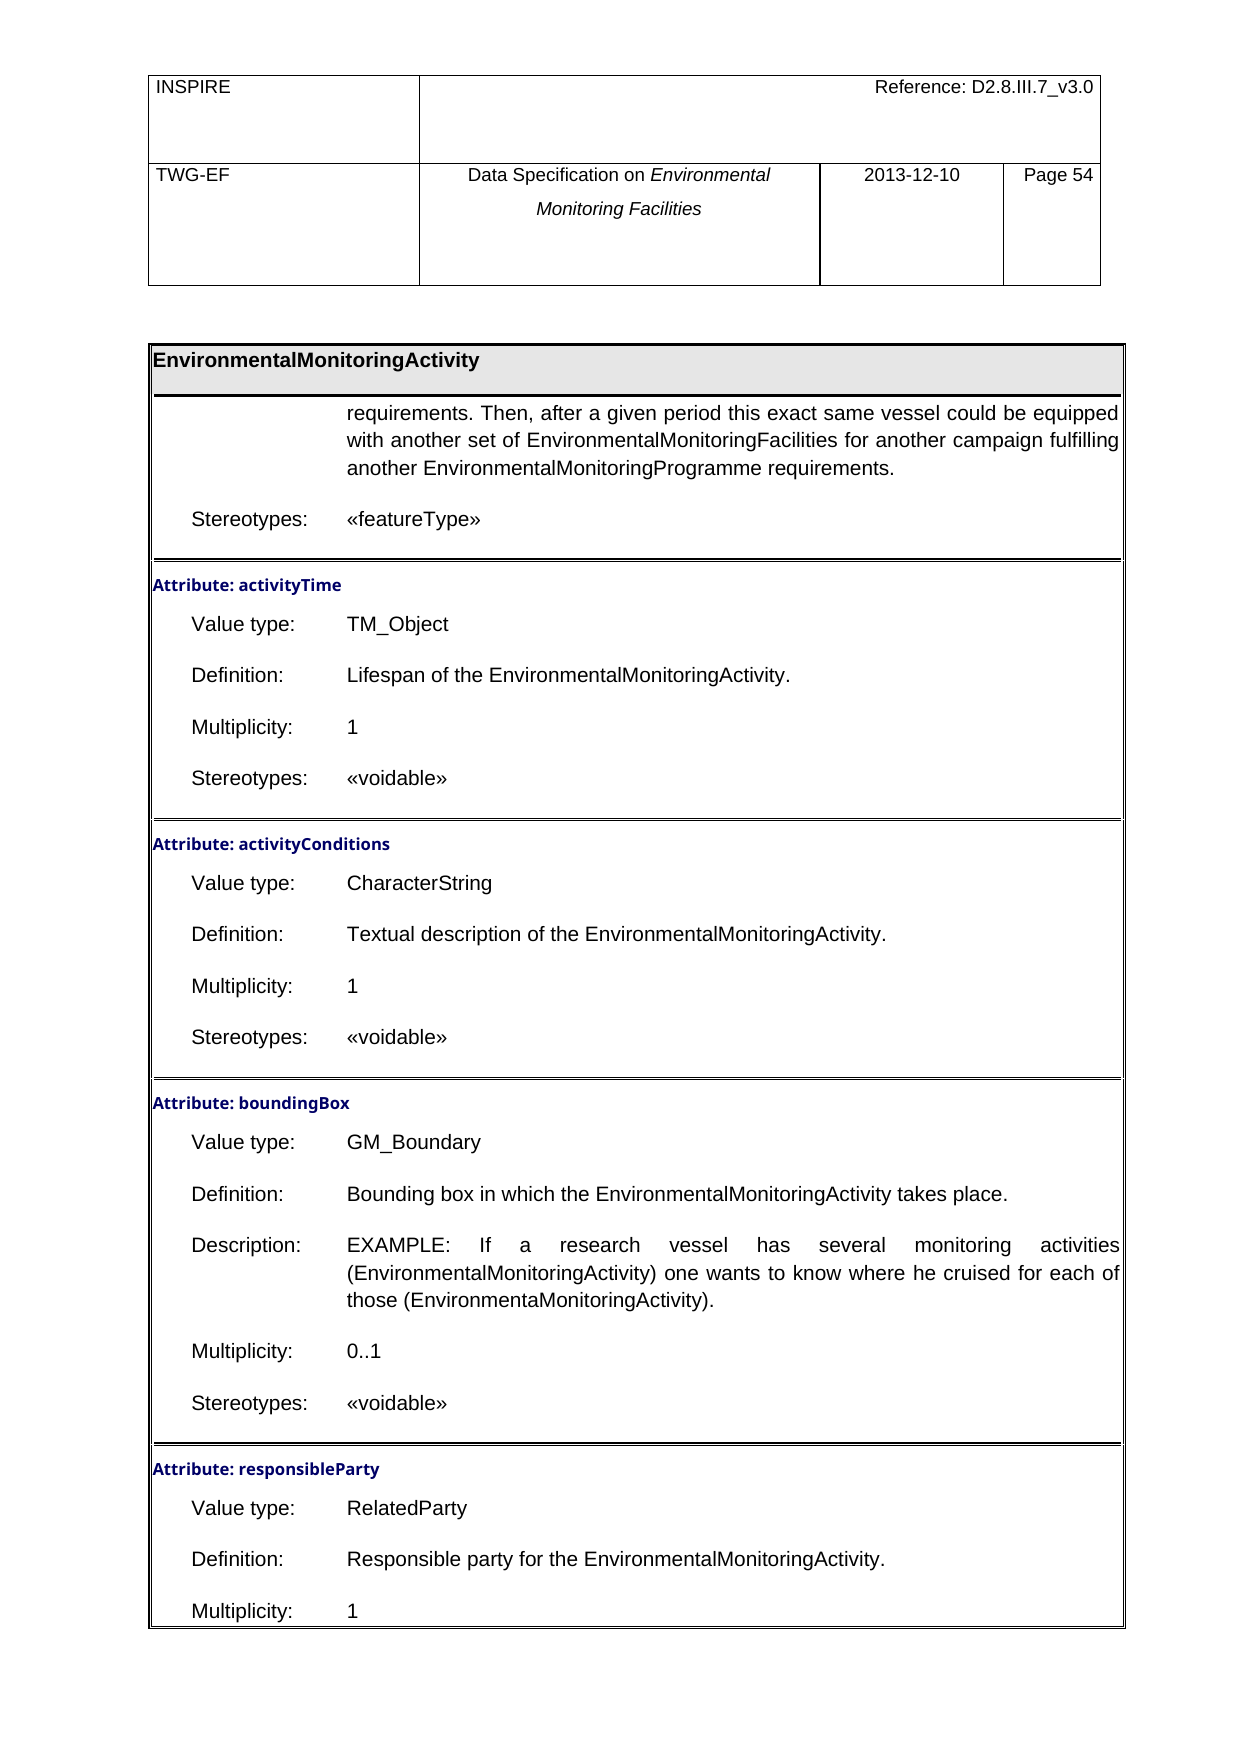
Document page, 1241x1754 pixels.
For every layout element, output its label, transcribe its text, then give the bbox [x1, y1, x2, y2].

table_cell Attribute: activityConditions [152, 818, 1123, 1077]
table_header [152, 346, 1123, 394]
table_cell Attribute: boundingBox [150, 1077, 1124, 1442]
table_cell Attribute: activityTime [152, 558, 1123, 817]
table_cell Attribute: responsibleParty [152, 1442, 1123, 1626]
table_cell [152, 394, 1123, 558]
